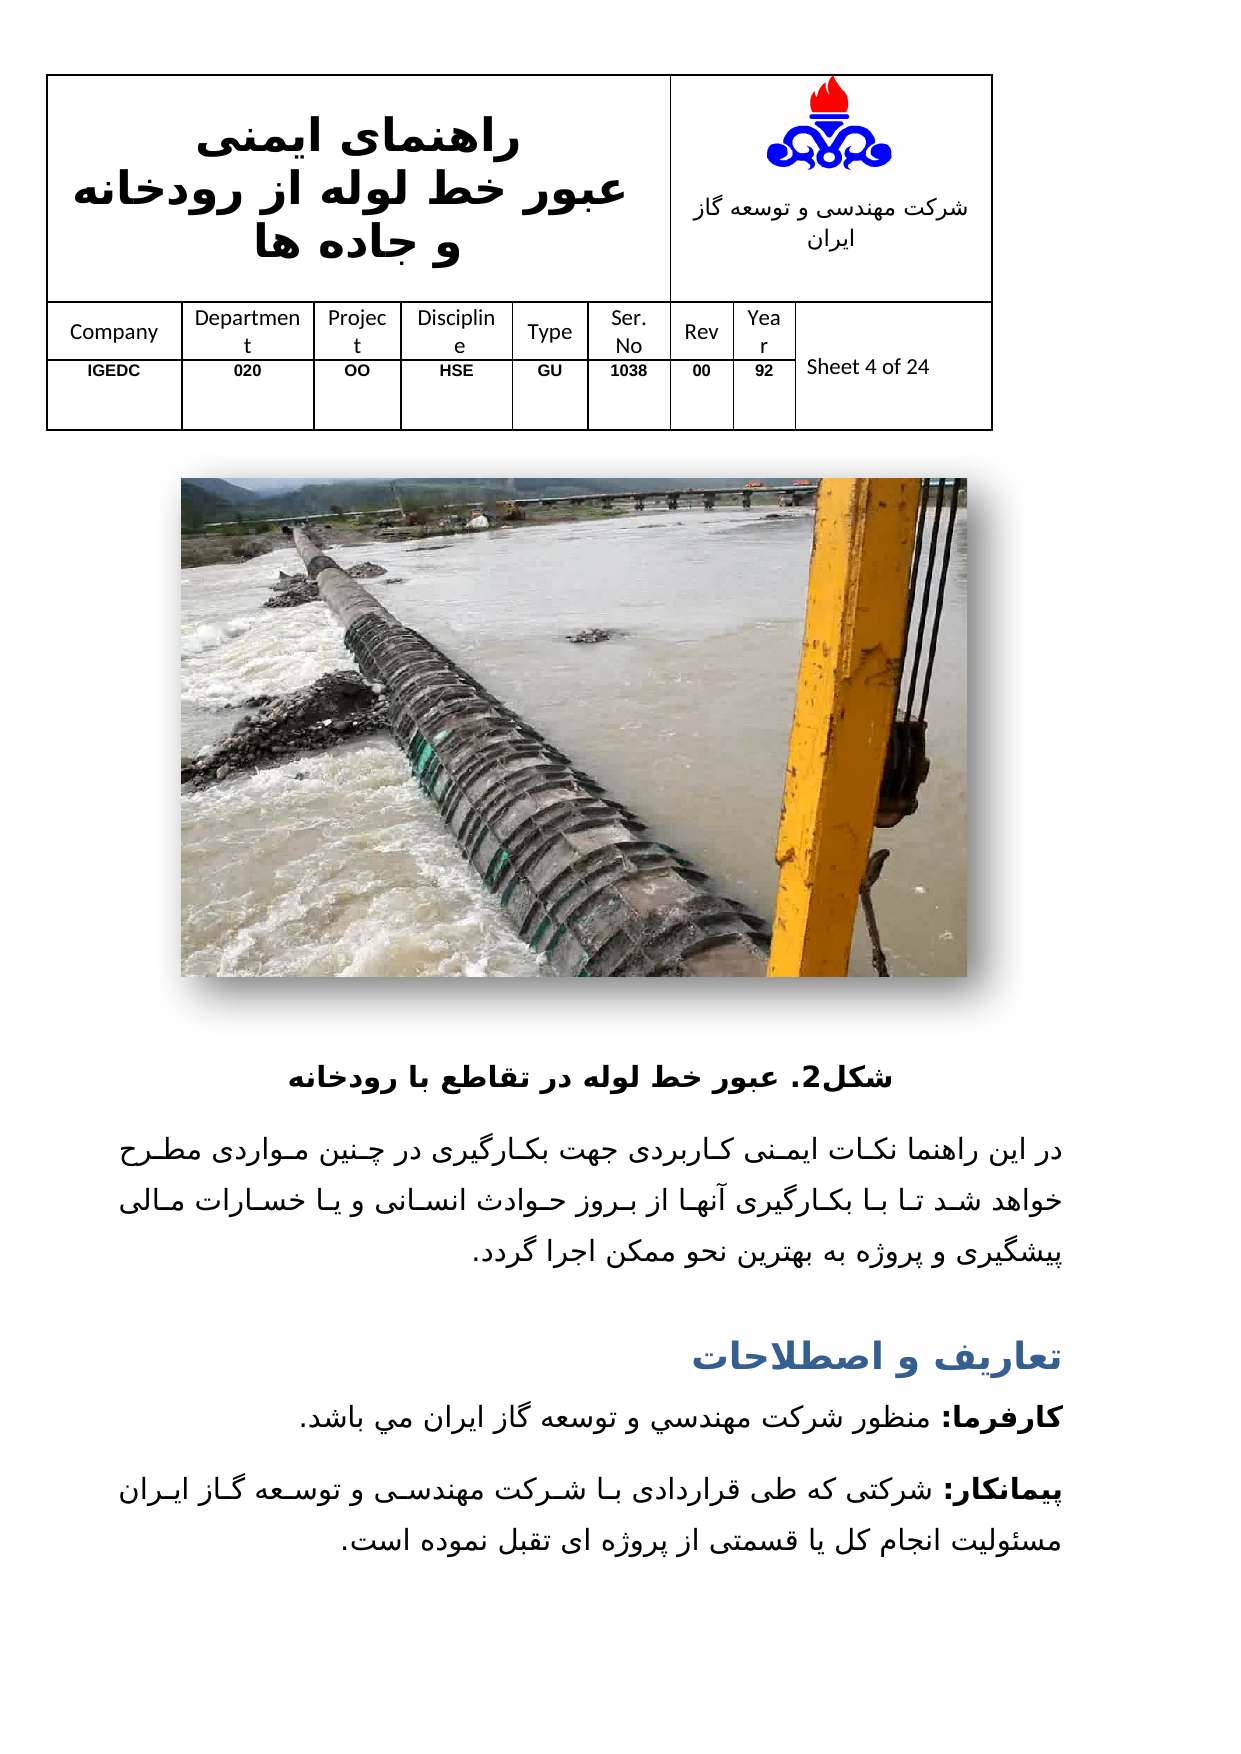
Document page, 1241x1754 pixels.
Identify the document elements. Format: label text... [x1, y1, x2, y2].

text در این راهنما نکات ایمنی کاربردی جهت بکارگیری در چنین مواردی مطرح خواهد شد تا با بکارگیری آنها از بروز حوادث انسانی و یا خسارات مالی پیشگیری و پروژه به بهترین نحو ممکن اجرا گردد. [118, 1132, 1063, 1268]
picture [181, 478, 968, 977]
text کارفرما: منظور شركت مهندسي و توسعه گاز ايران مي باشد. [118, 1400, 1063, 1434]
picture [754, 76, 908, 170]
text شکل2. عبور خط لوله در تقاطع با رودخانه [118, 1060, 1063, 1094]
subtitle تعاریف و اصطلاحات [118, 1335, 1063, 1378]
text پيمانكار: شرکتی که طی قراردادی با شرکت مهندسی و توسعه گاز ایران مسئولیت انجام کل یا قسمتی از پروژه ای تقبل نموده است. [118, 1472, 1063, 1557]
